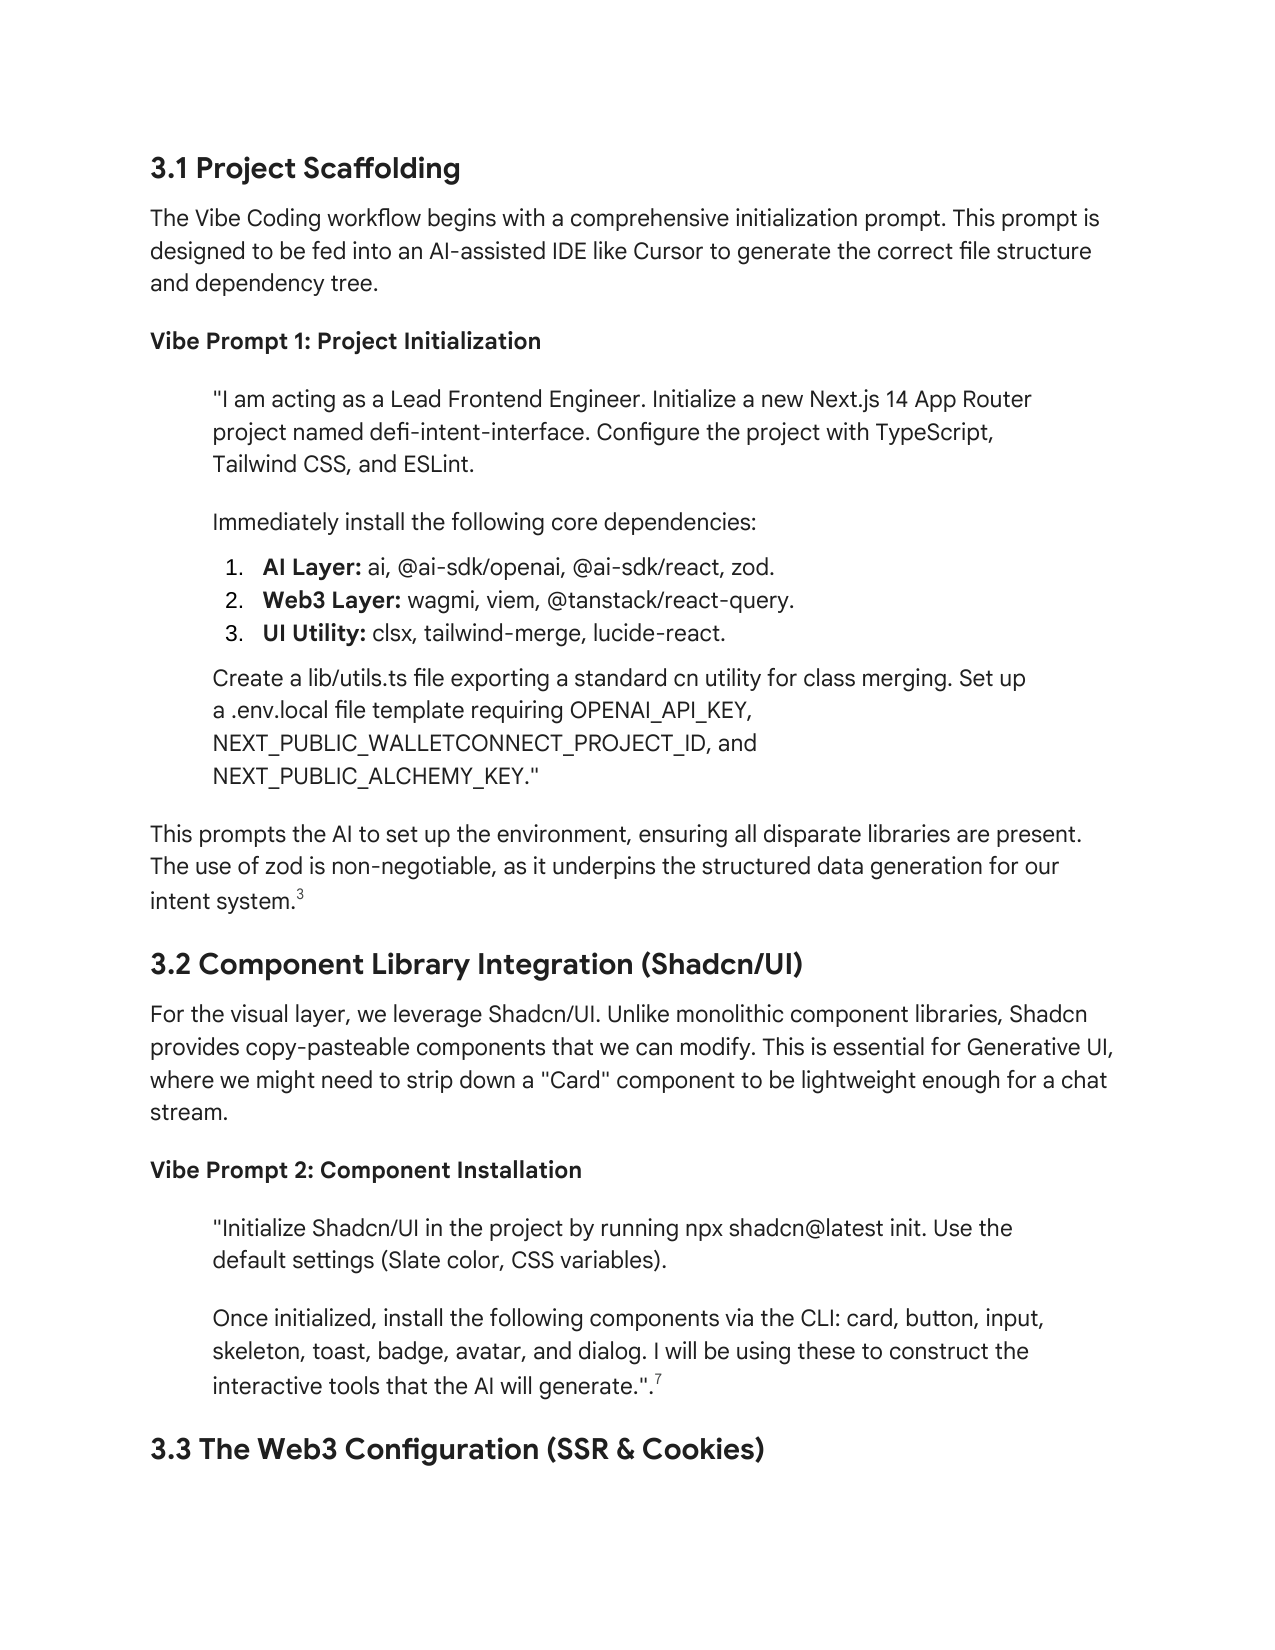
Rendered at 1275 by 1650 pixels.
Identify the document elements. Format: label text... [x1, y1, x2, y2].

text The Vibe Coding workflow begins with a comprehensive initialization prompt. This prompt is designed to be fed into an AI-assisted IDE like Cursor to generate the correct file structure and dependency tree. [150, 204, 1125, 298]
text Immediately install the following core dependencies: [212, 508, 1062, 537]
text For the visual layer, we leverage Shadcn/UI. Unlike monolithic component libraries, Shadcn provides copy-pasteable components that we can modify. This is essential for Generative UI, where we might need to strip down a "Card" component to be lightweight enough for a chat stream. [150, 1001, 1125, 1127]
text Once initialized, install the following components via the CLI: card, button, input, skeleton, toast, badge, avatar, and dialog. I will be using these to construct the interactive tools that the AI will generate.".7 [212, 1304, 1062, 1402]
text Create a lib/utils.ts file exporting a standard cn utility for class merging. Set up a .env.local file template requiring OPENAI_API_KEY, NEXT_PUBLIC_WALLETCONNECT_PROJECT_ID, and NEXT_PUBLIC_ALCHEMY_KEY." [212, 664, 1062, 791]
list UI Utility: clsx, tailwind-merge, lucide-react. [225, 619, 1062, 647]
text Vibe Prompt 2: Component Installation [150, 1156, 1125, 1185]
text Vibe Prompt 1: Project Initialization [150, 327, 1125, 356]
text "I am acting as a Lead Frontend Engineer. Initialize a new Next.js 14 App Router project named defi-intent-interface. Configure the project with TypeScript, Tailwind CSS, and ESLint. [212, 385, 1062, 479]
subtitle 3.3 The Web3 Configuration (SSR & Cookies) [150, 1431, 1125, 1468]
list Web3 Layer: wagmi, viem, @tanstack/react-query. [225, 586, 1062, 615]
list AI Layer: ai, @ai-sdk/openai, @ai-sdk/react, zod. [225, 553, 1062, 582]
text This prompts the AI to set up the environment, ensuring all disparate libraries are present. The use of zod is non-negotiable, as it underpins the structured data generation for our intent system.3 [150, 820, 1125, 917]
subtitle 3.1 Project Scaffolding [150, 150, 1125, 187]
subtitle 3.2 Component Library Integration (Shadcn/UI) [150, 946, 1125, 983]
text "Initialize Shadcn/UI in the project by running npx shadcn@latest init. Use the default settings (Slate color, CSS variables). [212, 1214, 1062, 1276]
